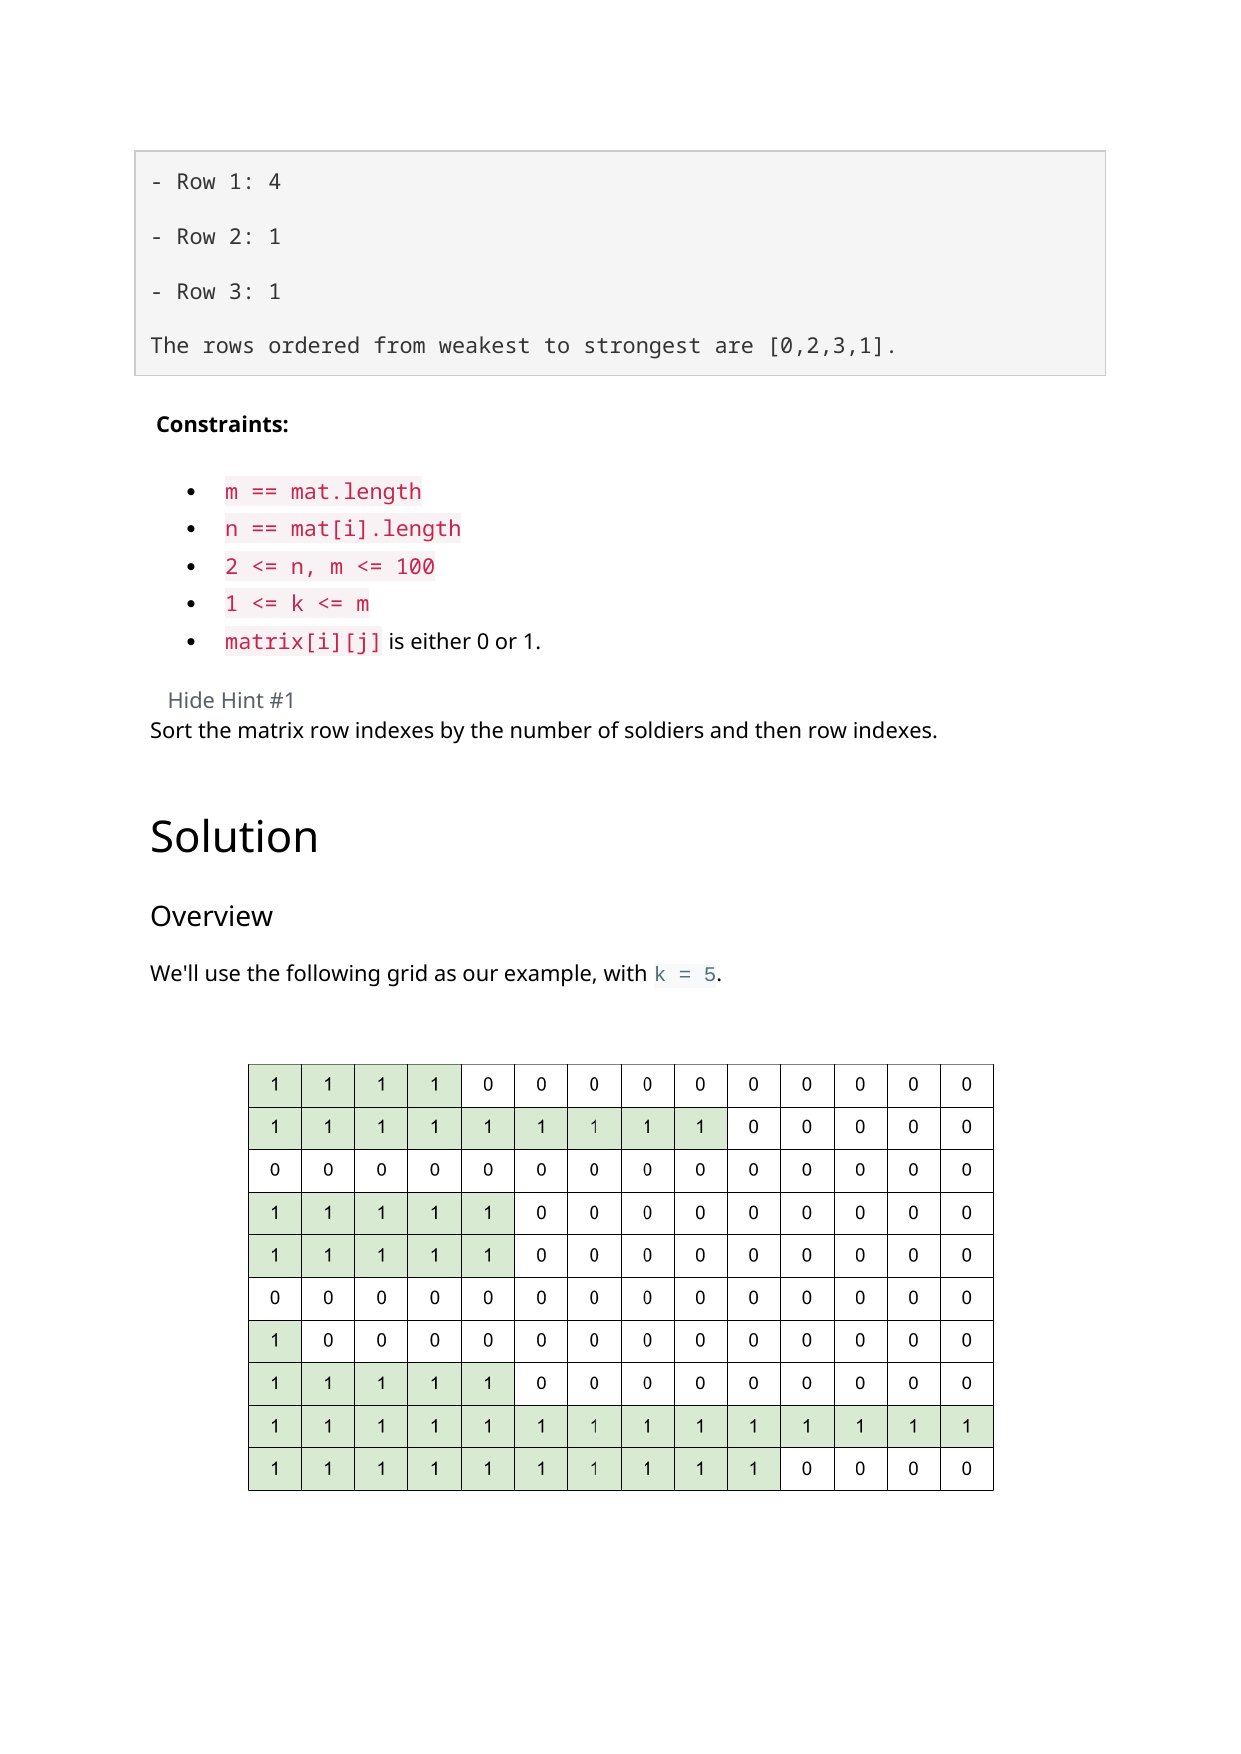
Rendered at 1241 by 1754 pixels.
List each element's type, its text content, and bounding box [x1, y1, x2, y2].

subtitle Solution [150, 805, 1090, 865]
text Hide Hint #1 [150, 685, 1090, 714]
text We'll use the following grid as our example, with k = 5. [150, 958, 1090, 988]
list m == mat.length [187, 468, 1090, 506]
list 1 <= k <= m [187, 581, 1090, 618]
text - Row 1: 4 [136, 152, 1105, 196]
text Constraints: [150, 401, 1090, 439]
text - Row 2: 1 [136, 205, 1105, 251]
list matrix[i][j] is either 0 or 1. [187, 618, 1090, 656]
picture [150, 1012, 1091, 1542]
text The rows ordered from weakest to strongest are [0,2,3,1]. [136, 314, 1105, 375]
list 2 <= n, m <= 100 [187, 543, 1090, 581]
text Sort the matrix row indexes by the number of soldiers and then row indexes. [150, 714, 1090, 744]
subtitle Overview [150, 896, 1090, 934]
text - Row 3: 1 [136, 259, 1105, 306]
list n == mat[i].length [187, 506, 1090, 543]
